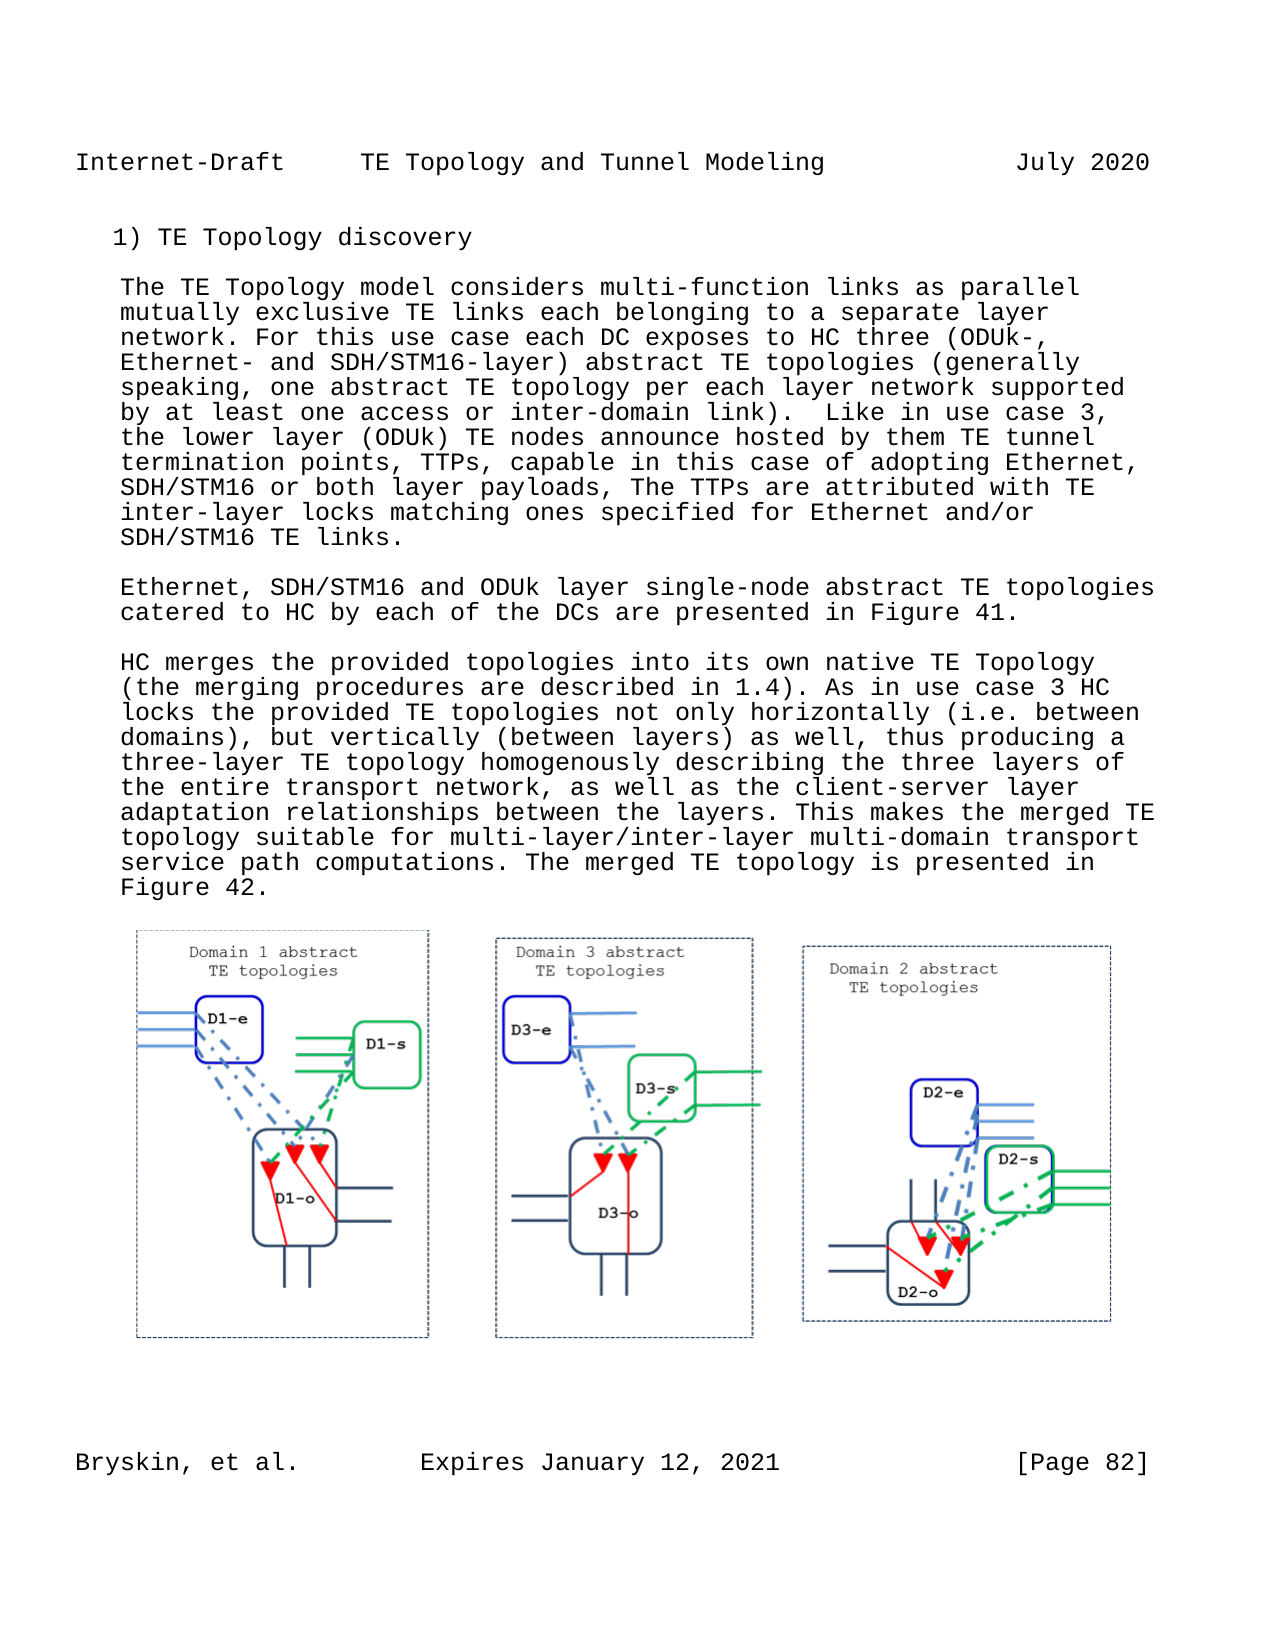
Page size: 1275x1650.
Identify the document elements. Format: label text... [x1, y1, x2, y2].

picture [136, 930, 1112, 1339]
text Ethernet, SDH/STM16 and ODUk layer single-node abstract TE topologies catered to HC by each of the DCs are presented in Figure 41. [120, 575, 1158, 625]
text The TE Topology model considers multi-function links as parallel mutually exclusive TE links each belonging to a separate layer network. For this use case each DC exposes to HC three (ODUk-, Ethernet- and SDH/STM16-layer) abstract TE topologies (generally speaking, one abstract TE topology per each layer network supported by at least one access or inter-domain link). Like in use case 3, the lower layer (ODUk) TE nodes announce hosted by them TE tunnel termination points, TTPs, capable in this case of adopting Ethernet, SDH/STM16 or both layer payloads, The TTPs are attributed with TE inter-layer locks matching ones specified for Ethernet and/or SDH/STM16 TE links. [120, 275, 1158, 550]
text HC merges the provided topologies into its own native TE Topology (the merging procedures are described in 1.4). As in use case 3 HC locks the provided TE topologies not only horizontally (i.e. between domains), but vertically (between layers) as well, thus producing a three-layer TE topology homogenously describing the three layers of the entire transport network, as well as the client-server layer adaptation relationships between the layers. This makes the merged TE topology suitable for multi-layer/inter-layer multi-domain transport service path computations. The merged TE topology is presented in Figure 42. [120, 650, 1158, 900]
list TE Topology discovery [112, 225, 1158, 250]
